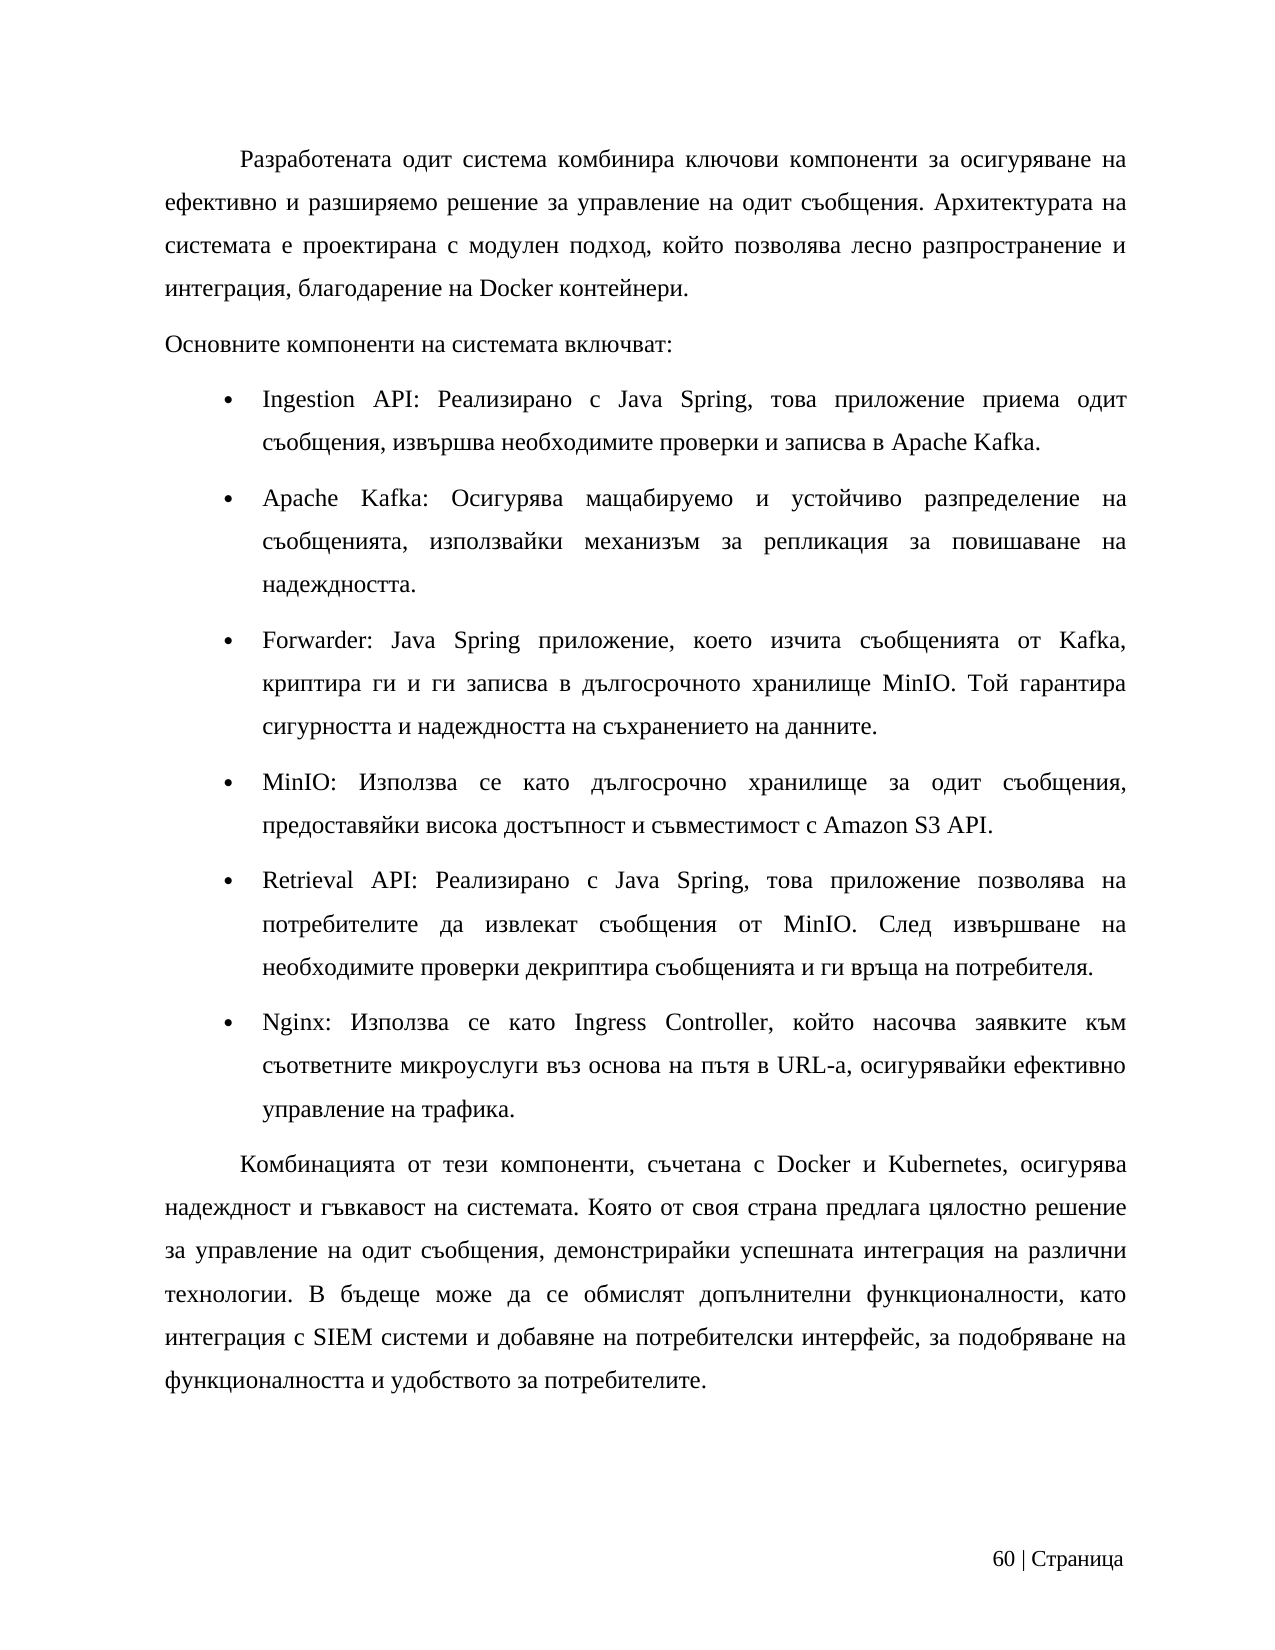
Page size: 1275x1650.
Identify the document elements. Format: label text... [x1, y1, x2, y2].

list Nginx: Използва се като Ingress Controller, който насочва заявките към съответните микроуслуги въз основа на пътя в URL-а, осигурявайки ефективно управление на трафика. [224, 1007, 1127, 1122]
text Разработената одит система комбинира ключови компоненти за осигуряване на ефективно и разширяемо решение за управление на одит съобщения. Архитектурата на системата е проектирана с модулен подход, който позволява лесно разпространение и интеграция, благодарение на Docker контейнери. [164, 144, 1127, 302]
list MinIO: Използва се като дългосрочно хранилище за одит съобщения, предоставяйки висока достъпност и съвместимост с Amazon S3 API. [224, 767, 1127, 839]
list Forwarder: Java Spring приложение, което изчита съобщенията от Kafka, криптира ги и ги записва в дългосрочното хранилище MinIO. Той гарантира сигурността и надеждността на съхранението на данните. [224, 625, 1127, 740]
list Ingestion API: Реализирано с Java Spring, това приложение приема одит съобщения, извършва необходимите проверки и записва в Apache Kafka. [224, 384, 1127, 456]
list Apache Kafka: Осигурява мащабируемо и устойчиво разпределение на съобщенията, използвайки механизъм за репликация за повишаване на надеждността. [224, 483, 1127, 598]
text Основните компоненти на системата включват: [89, 329, 1127, 357]
list Retrieval API: Реализирано с Java Spring, това приложение позволява на потребителите да извлекат съобщения от MinIO. След извършване на необходимите проверки декриптира съобщенията и ги връща на потребителя. [224, 866, 1127, 981]
text Комбинацията от тези компоненти, съчетана с Docker и Kubernetes, осигурява надеждност и гъвкавост на системата. Която от своя страна предлага цялостно решение за управление на одит съобщения, демонстрирайки успешната интеграция на различни технологии. В бъдеще може да се обмислят допълнителни функционалности, като интеграция с SIEM системи и добавяне на потребителски интерфейс, за подобряване на функционалността и удобството за потребителите. [164, 1149, 1127, 1394]
